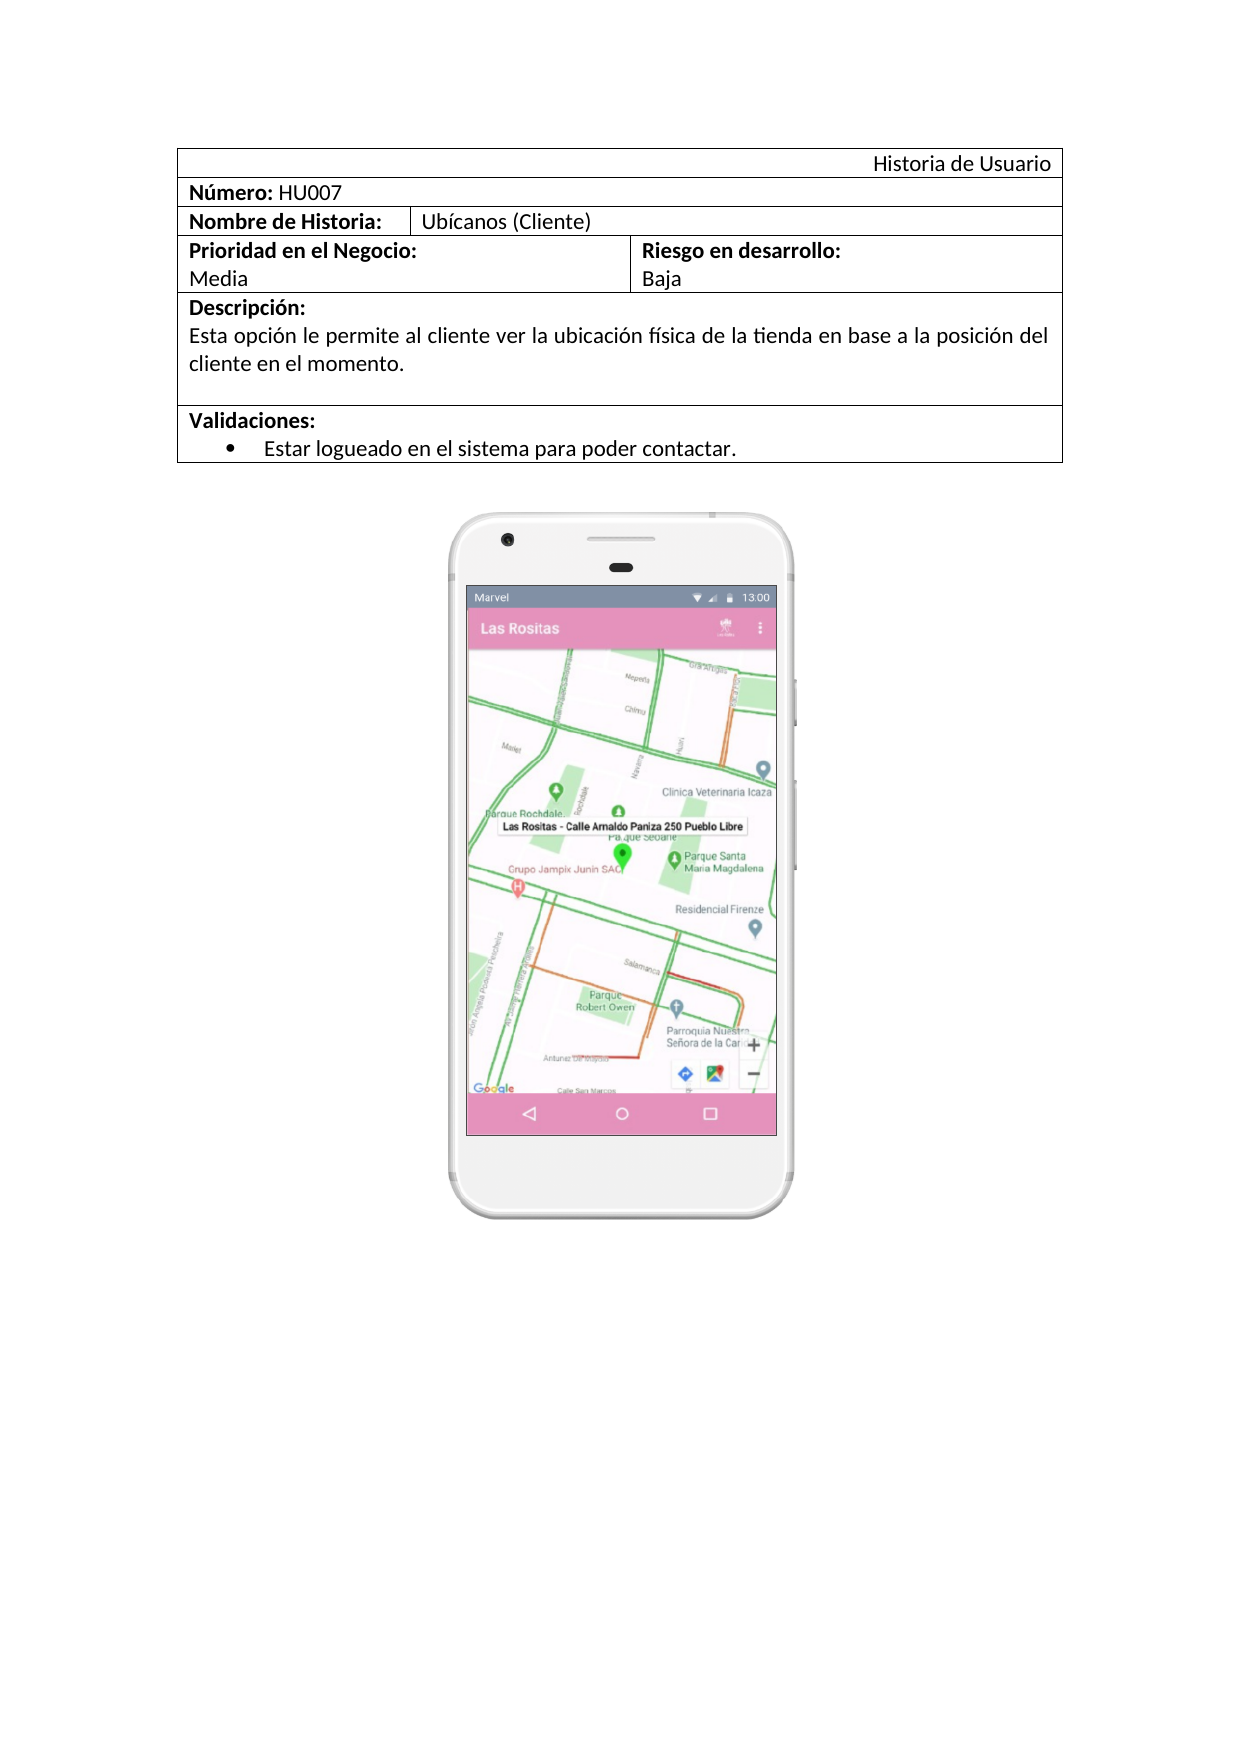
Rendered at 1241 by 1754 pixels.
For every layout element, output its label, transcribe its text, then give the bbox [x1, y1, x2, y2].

table_header Historia de Usuario [178, 149, 1062, 177]
table_cell Nombre de Historia: [178, 207, 410, 235]
table_cell Prioridad en el Negocio: Media [178, 236, 630, 292]
table_cell Descripción: Esta opción le permite al cliente ver la ubicación física de la tienda en base a la posición del cliente en el momento. [178, 293, 1062, 405]
table_cell Riesgo en desarrollo: Baja [631, 236, 1062, 292]
table_cell Ubícanos (Cliente) [411, 207, 1062, 235]
table_cell Validaciones: Estar logueado en el sistema para poder contactar. [178, 406, 1062, 462]
picture [442, 510, 798, 1223]
table_cell Número: HU007 [178, 178, 1062, 206]
